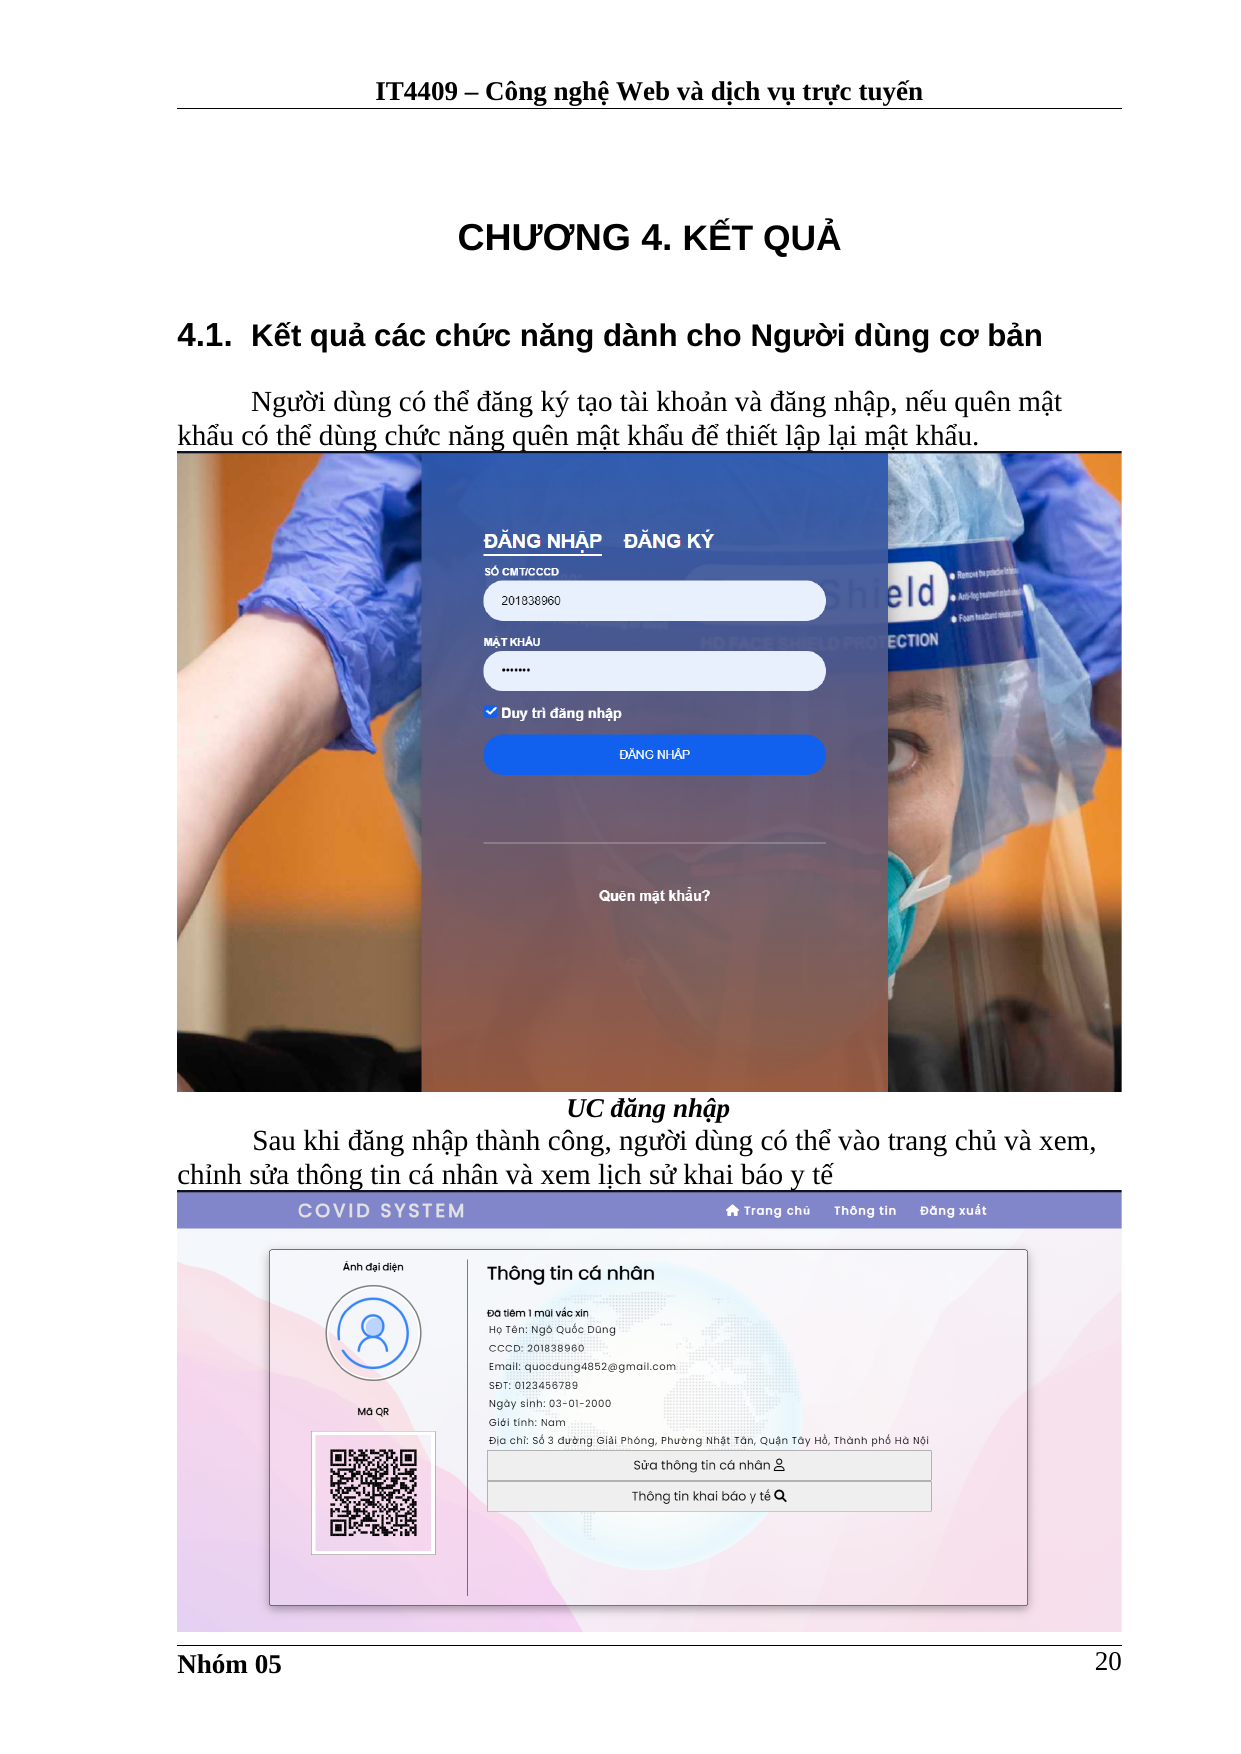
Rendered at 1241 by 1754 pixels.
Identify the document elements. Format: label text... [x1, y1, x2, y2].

picture [177, 1190, 1122, 1632]
text UC đăng nhập [177, 1092, 1122, 1123]
subtitle KẾT QUẢ [177, 215, 1122, 258]
text Sau khi đăng nhập thành công, người dùng có thể vào trang chủ và xem, chỉnh sửa thông tin cá nhân và xem lịch sử khai báo y tế [177, 1123, 1122, 1190]
subtitle Kết quả các chức năng dành cho Người dùng cơ bản [177, 315, 1122, 353]
picture [177, 451, 1122, 1092]
text Người dùng có thể đăng ký tạo tài khoản và đăng nhập, nếu quên mật khẩu có thể dùng chức năng quên mật khẩu để thiết lập lại mật khẩu. [177, 384, 1122, 451]
